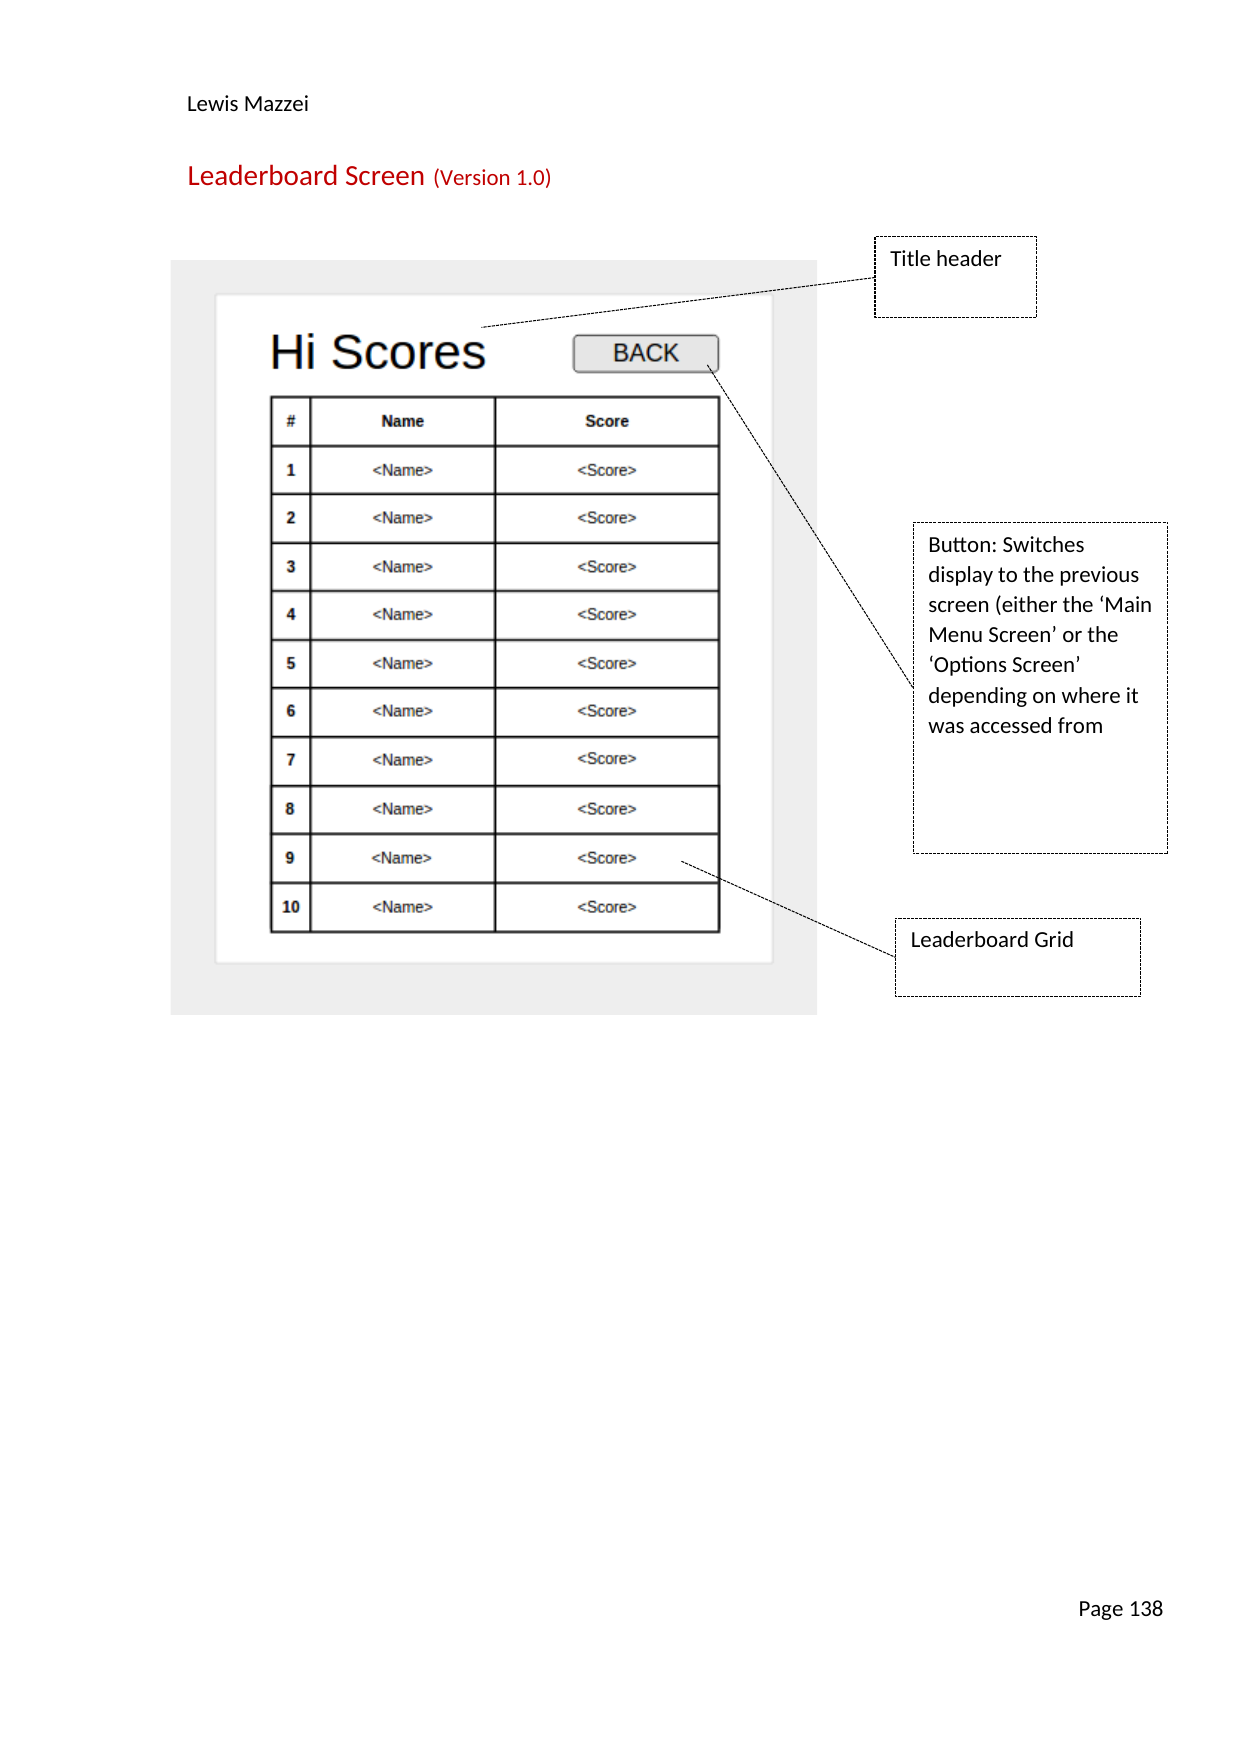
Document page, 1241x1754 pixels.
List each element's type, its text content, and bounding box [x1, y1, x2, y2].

picture [170, 260, 818, 1015]
list Leaderboard Screen (Version 1.0) [187, 157, 1053, 193]
